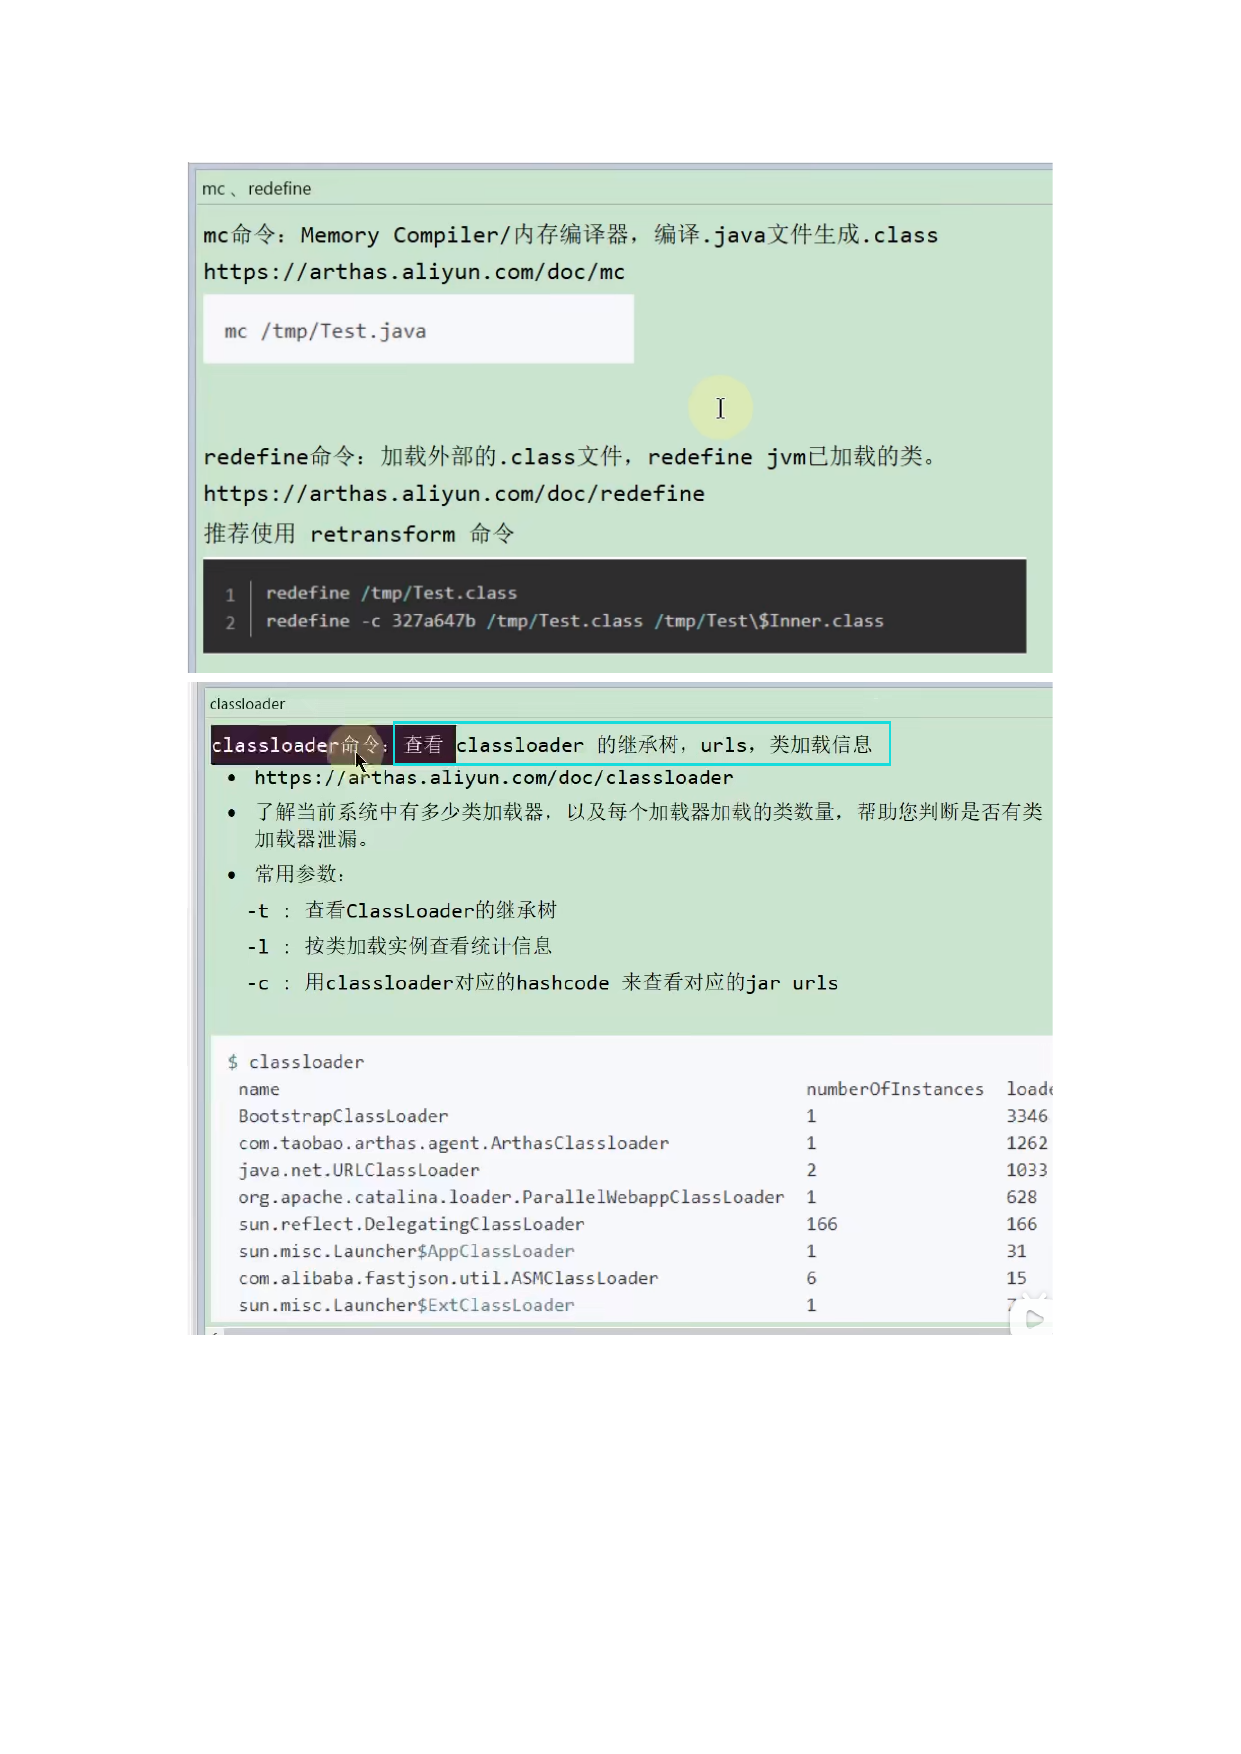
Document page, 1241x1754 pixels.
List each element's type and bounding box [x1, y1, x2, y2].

picture [187, 162, 1053, 673]
picture [187, 682, 1053, 1335]
